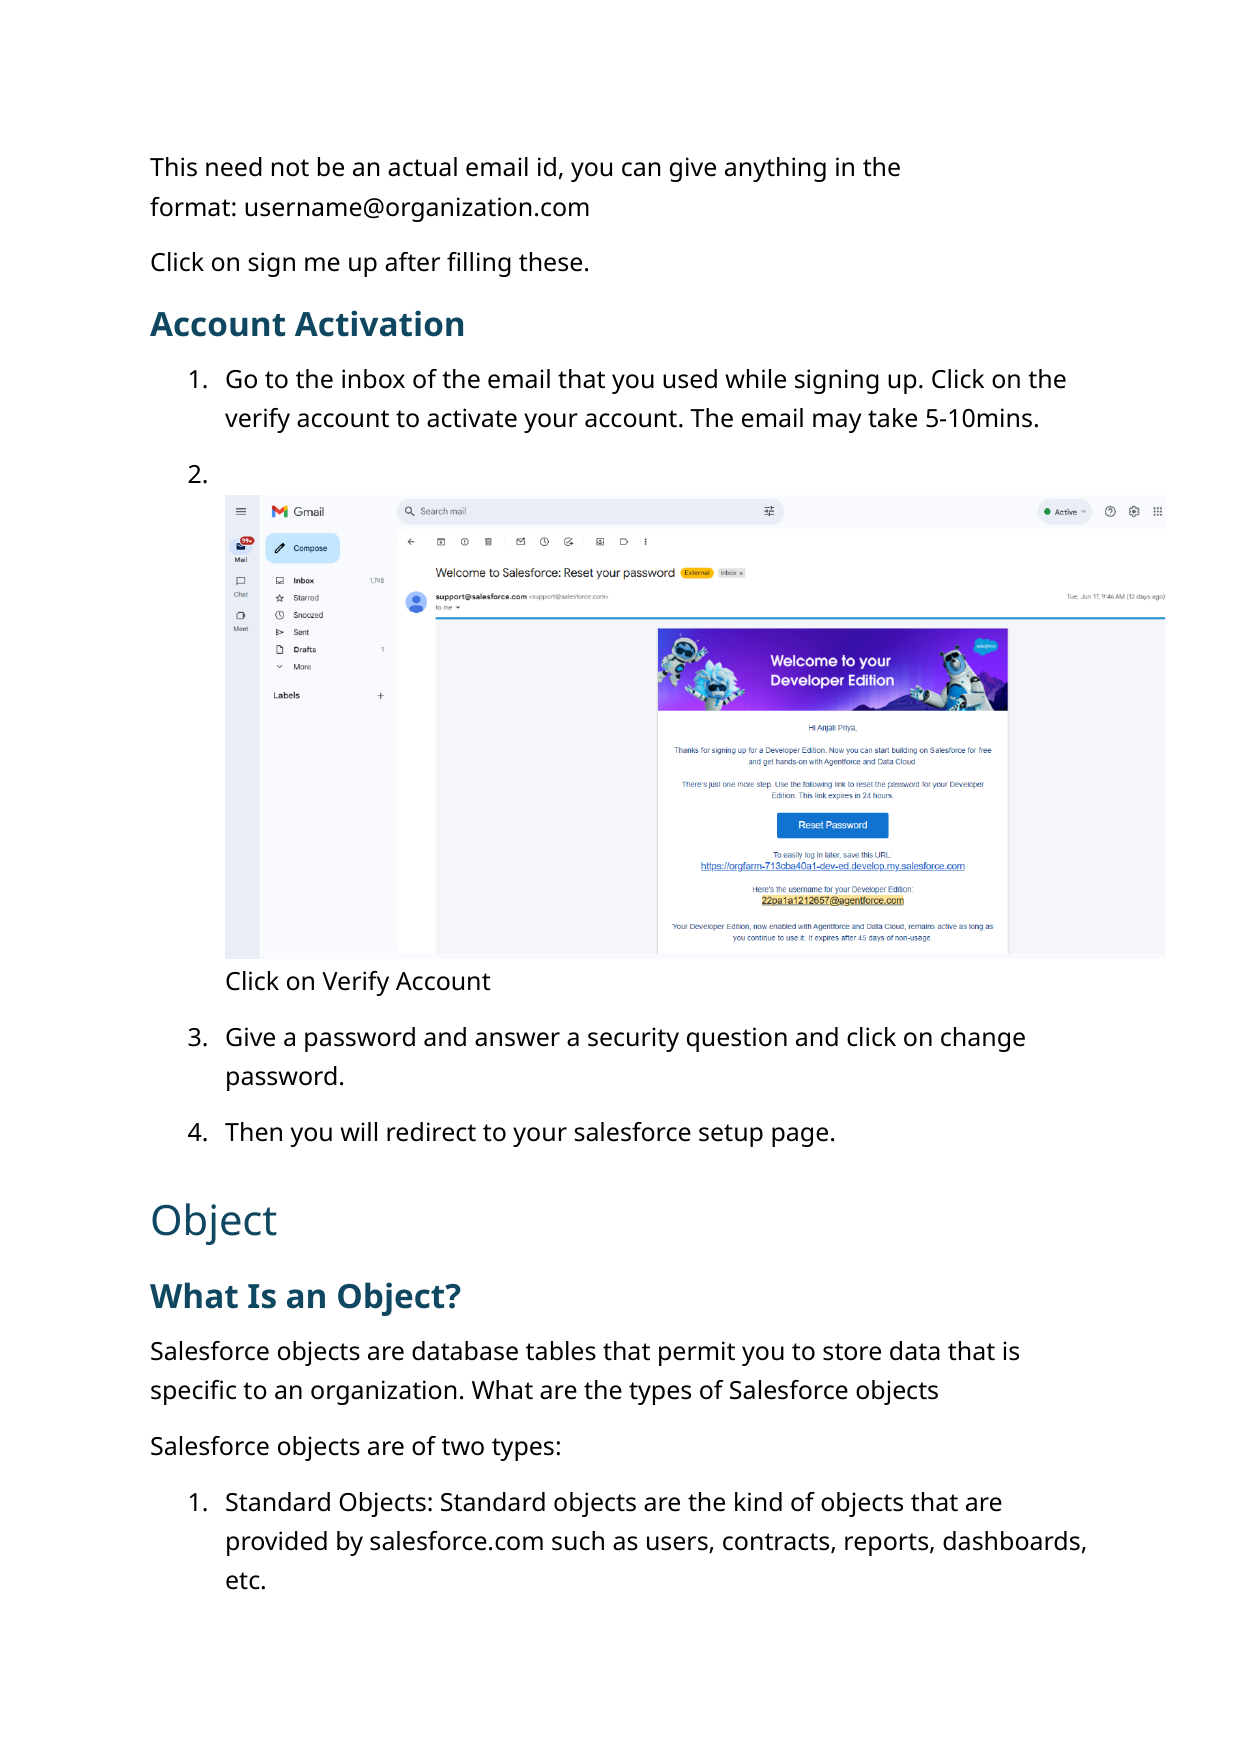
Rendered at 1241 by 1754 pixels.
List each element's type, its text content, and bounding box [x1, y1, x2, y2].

subtitle Object [150, 1191, 1090, 1248]
text This need not be an actual email id, you can give anything in the format: username@organization.com [150, 150, 1090, 223]
text Click on sign me up after filling these. [150, 245, 1090, 279]
text Salesforce objects are of two types: [150, 1428, 1090, 1462]
list Standard Objects: Standard objects are the kind of objects that are provided by salesforce.com such as users, contracts, reports, dashboards, etc. [187, 1484, 1090, 1597]
subtitle Account Activation [150, 301, 1090, 346]
text Salesforce objects are database tables that permit you to store data that is specific to an organization. What are the types of Salesforce objects [150, 1333, 1090, 1407]
list Then you will redirect to your salesforce setup page. [187, 1114, 1090, 1148]
list Go to the inbox of the email that you used while signing up. Click on the verify account to activate your account. The email may take 5-10mins. [187, 361, 1090, 434]
picture [225, 495, 1166, 959]
subtitle What Is an Object? [150, 1273, 1090, 1318]
list Give a password and answer a security question and click on change password. [187, 1019, 1090, 1092]
